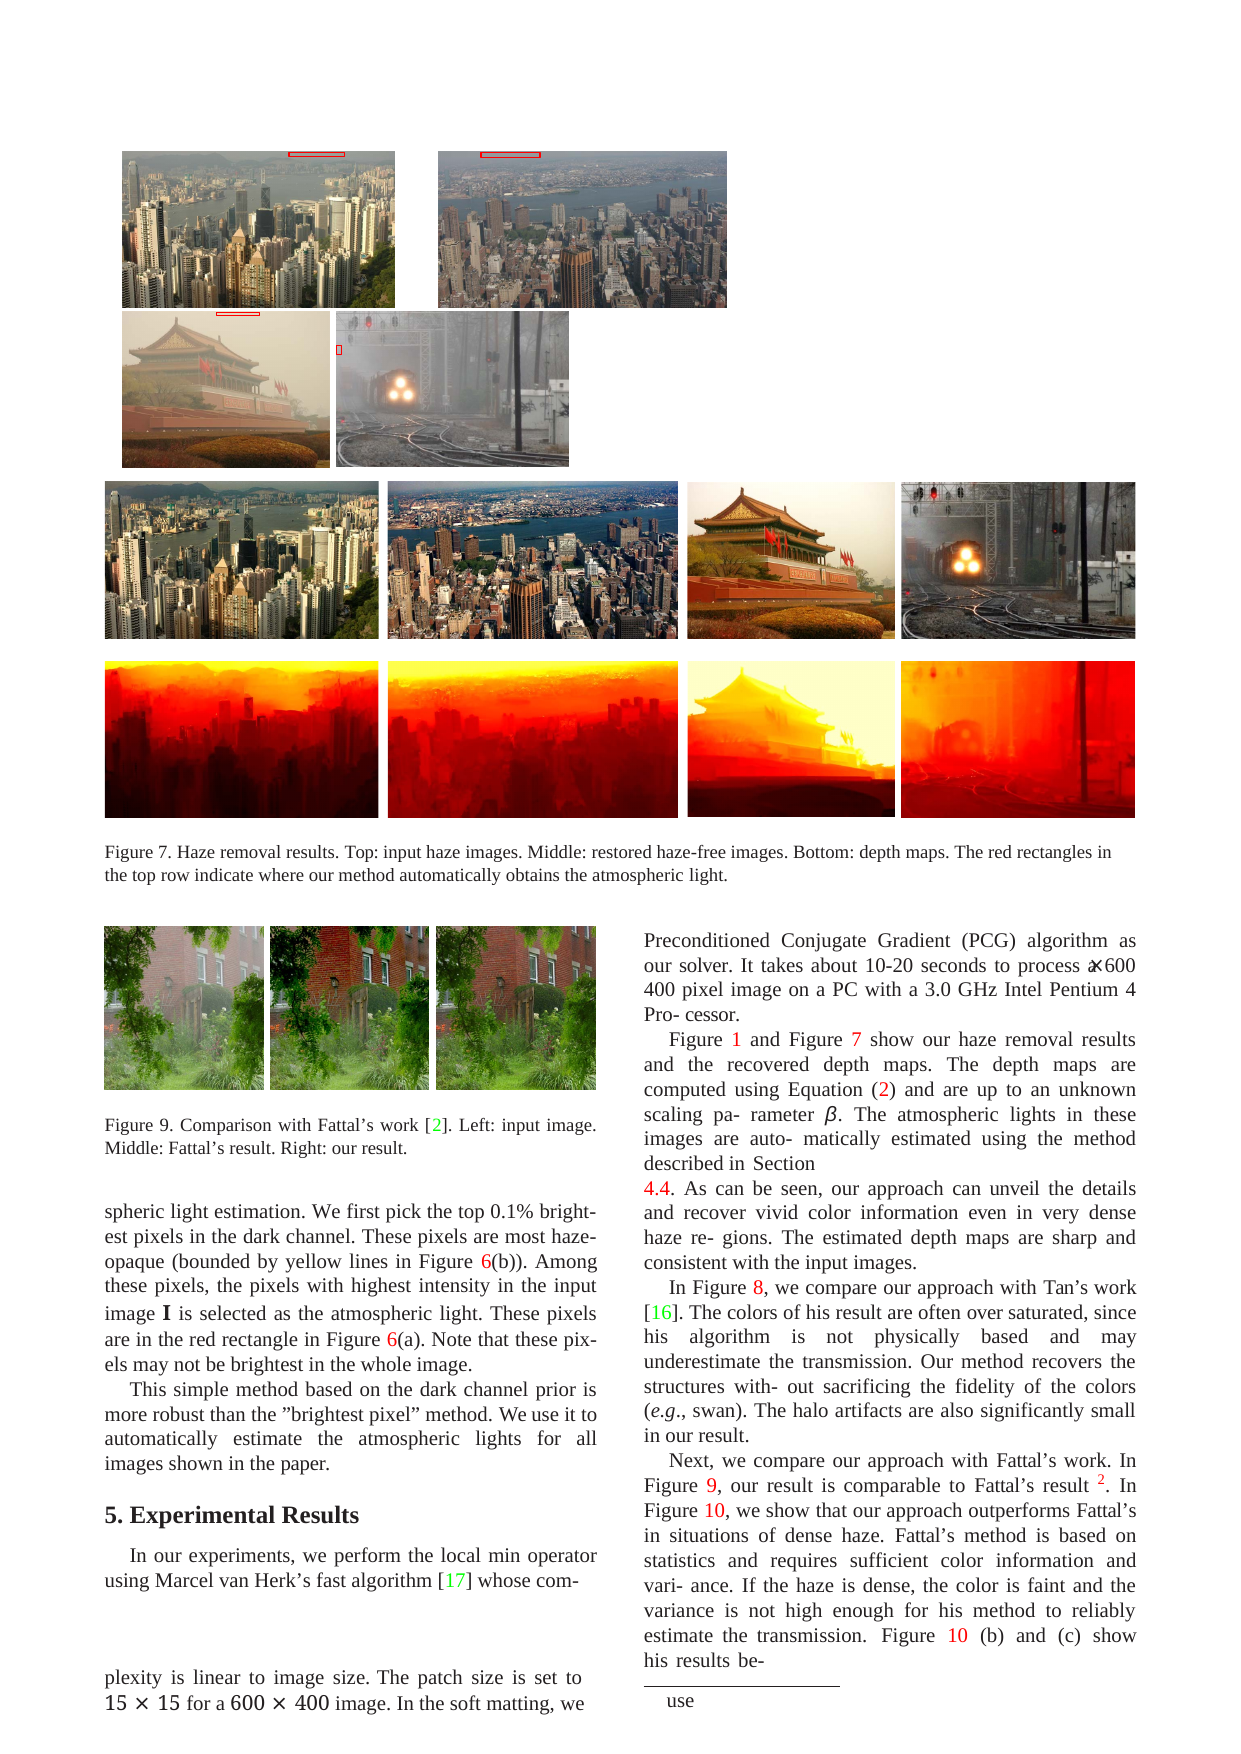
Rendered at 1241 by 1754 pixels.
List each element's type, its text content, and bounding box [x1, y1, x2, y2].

subtitle Experimental Results [104, 1500, 601, 1528]
picture [122, 311, 330, 468]
text 15 × 15 for a 600 × 400 image. In the soft matting, we use [104, 1688, 601, 1717]
picture [901, 482, 1136, 639]
text 4.4. As can be seen, our approach can unveil the details and recover vivid color information even in very dense haze re- gions. The estimated depth maps are sharp and consistent with the input images. [644, 1176, 1137, 1274]
text This simple method based on the dark channel prior is more robust than the ”brightest pixel” method. We use it to automatically estimate the atmospheric lights for all images shown in the paper. [104, 1377, 597, 1475]
text plexity is linear to image size. The patch size is set to [104, 1673, 1148, 1687]
picture [387, 481, 678, 639]
text Figure 9. Comparison with Fattal’s work [2]. Left: input image. Middle: Fattal’s result. Right: our result. [104, 1114, 597, 1158]
picture [122, 151, 395, 308]
text Preconditioned Conjugate Gradient (PCG) algorithm as our solver. It takes about 10-20 seconds to process a 600 400 pixel image on a PC with a 3.0 GHz Intel Pentium 4 Pro- cessor. [644, 928, 1137, 1026]
picture [438, 151, 727, 308]
picture [336, 311, 569, 467]
picture [104, 926, 264, 1090]
text In Figure 8, we compare our approach with Tan’s work [16]. The colors of his result are often over saturated, since his algorithm is not physically based and may underestimate the transmission. Our method recovers the structures with- out sacrificing the fidelity of the colors (e.g., swan). The halo artifacts are also significantly small in our result. [644, 1275, 1137, 1447]
text 15 × 15 for a 600 × 400 image. In the soft matting, we use [666, 1688, 1148, 1712]
picture [104, 661, 379, 818]
picture [104, 481, 379, 639]
text Next, we compare our approach with Fattal’s work. In Figure 9, our result is comparable to Fattal’s result 2. In Figure 10, we show that our approach outperforms Fattal’s in situations of dense haze. Fattal’s method is based on statistics and requires sufficient color information and vari- ance. If the haze is dense, the color is faint and the variance is not high enough for his method to reliably estimate the transmission. Figure 10 (b) and (c) show his results be- [644, 1448, 1137, 1673]
text spheric light estimation. We first pick the top 0.1% bright- est pixels in the dark channel. These pixels are most haze- opaque (bounded by yellow lines in Figure 6(b)). Among these pixels, the pixels with highest intensity in the input image I is selected as the atmospheric light. These pixels are in the red rectangle in Figure 6(a). Note that these pix- els may not be brightest in the whole image. [104, 1199, 597, 1376]
text Figure 7. Haze removal results. Top: input haze images. Middle: restored haze-free images. Bottom: depth maps. The red rectangles in the top row indicate where our method automatically obtains the atmospheric light. [104, 841, 1136, 885]
picture [901, 661, 1135, 818]
picture [270, 926, 429, 1090]
picture [387, 661, 678, 818]
text Figure 1 and Figure 7 show our haze removal results and the recovered depth maps. The depth maps are computed using Equation (2) and are up to an unknown scaling pa- rameter β. The atmospheric lights in these images are auto- matically estimated using the method described in Section [644, 1027, 1137, 1175]
text In our experiments, we perform the local min operator using Marcel van Herk’s fast algorithm [17] whose com- [104, 1543, 597, 1592]
picture [687, 661, 895, 817]
picture [687, 482, 895, 639]
picture [436, 926, 596, 1090]
